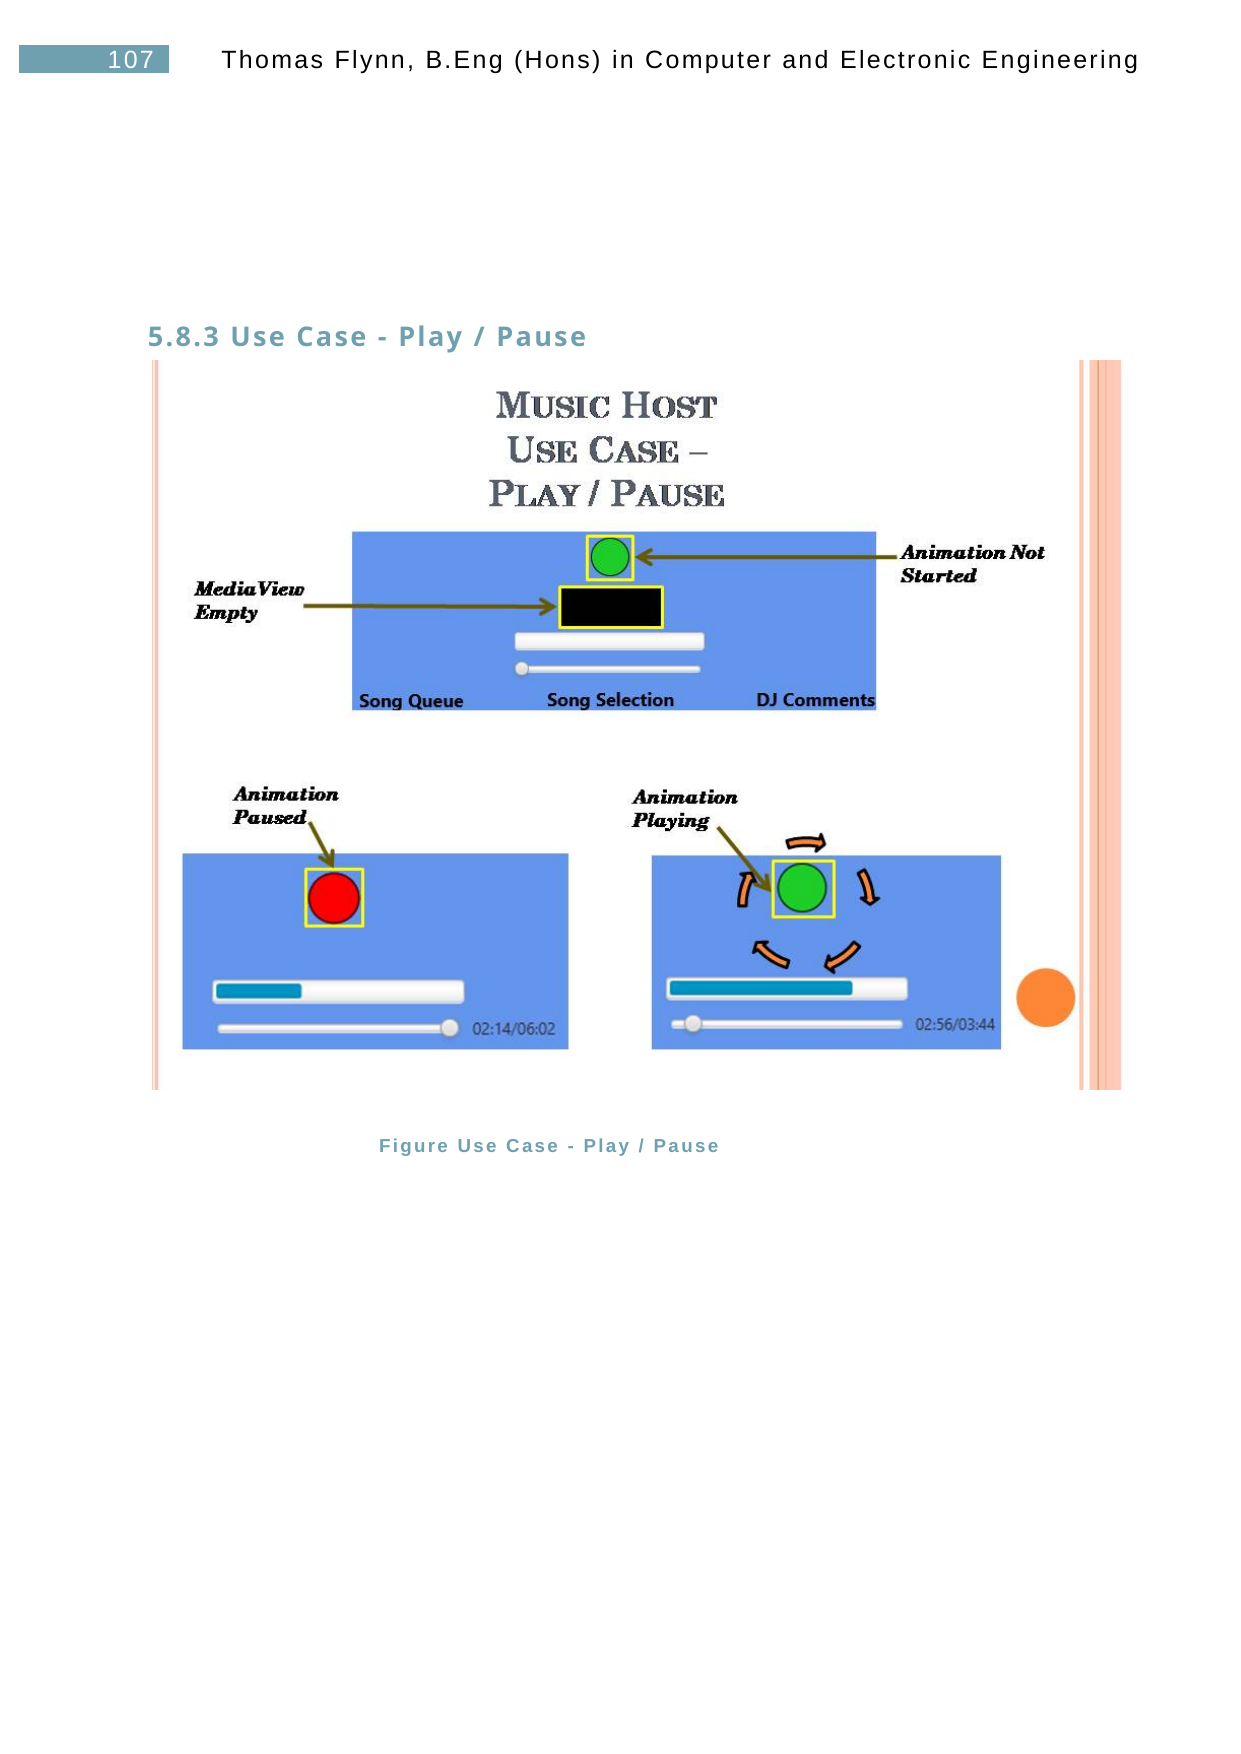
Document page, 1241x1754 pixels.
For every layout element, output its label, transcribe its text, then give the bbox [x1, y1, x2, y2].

subtitle 5.8.3 Use Case - Play / Pause [148, 317, 1122, 354]
picture [147, 360, 1122, 1090]
